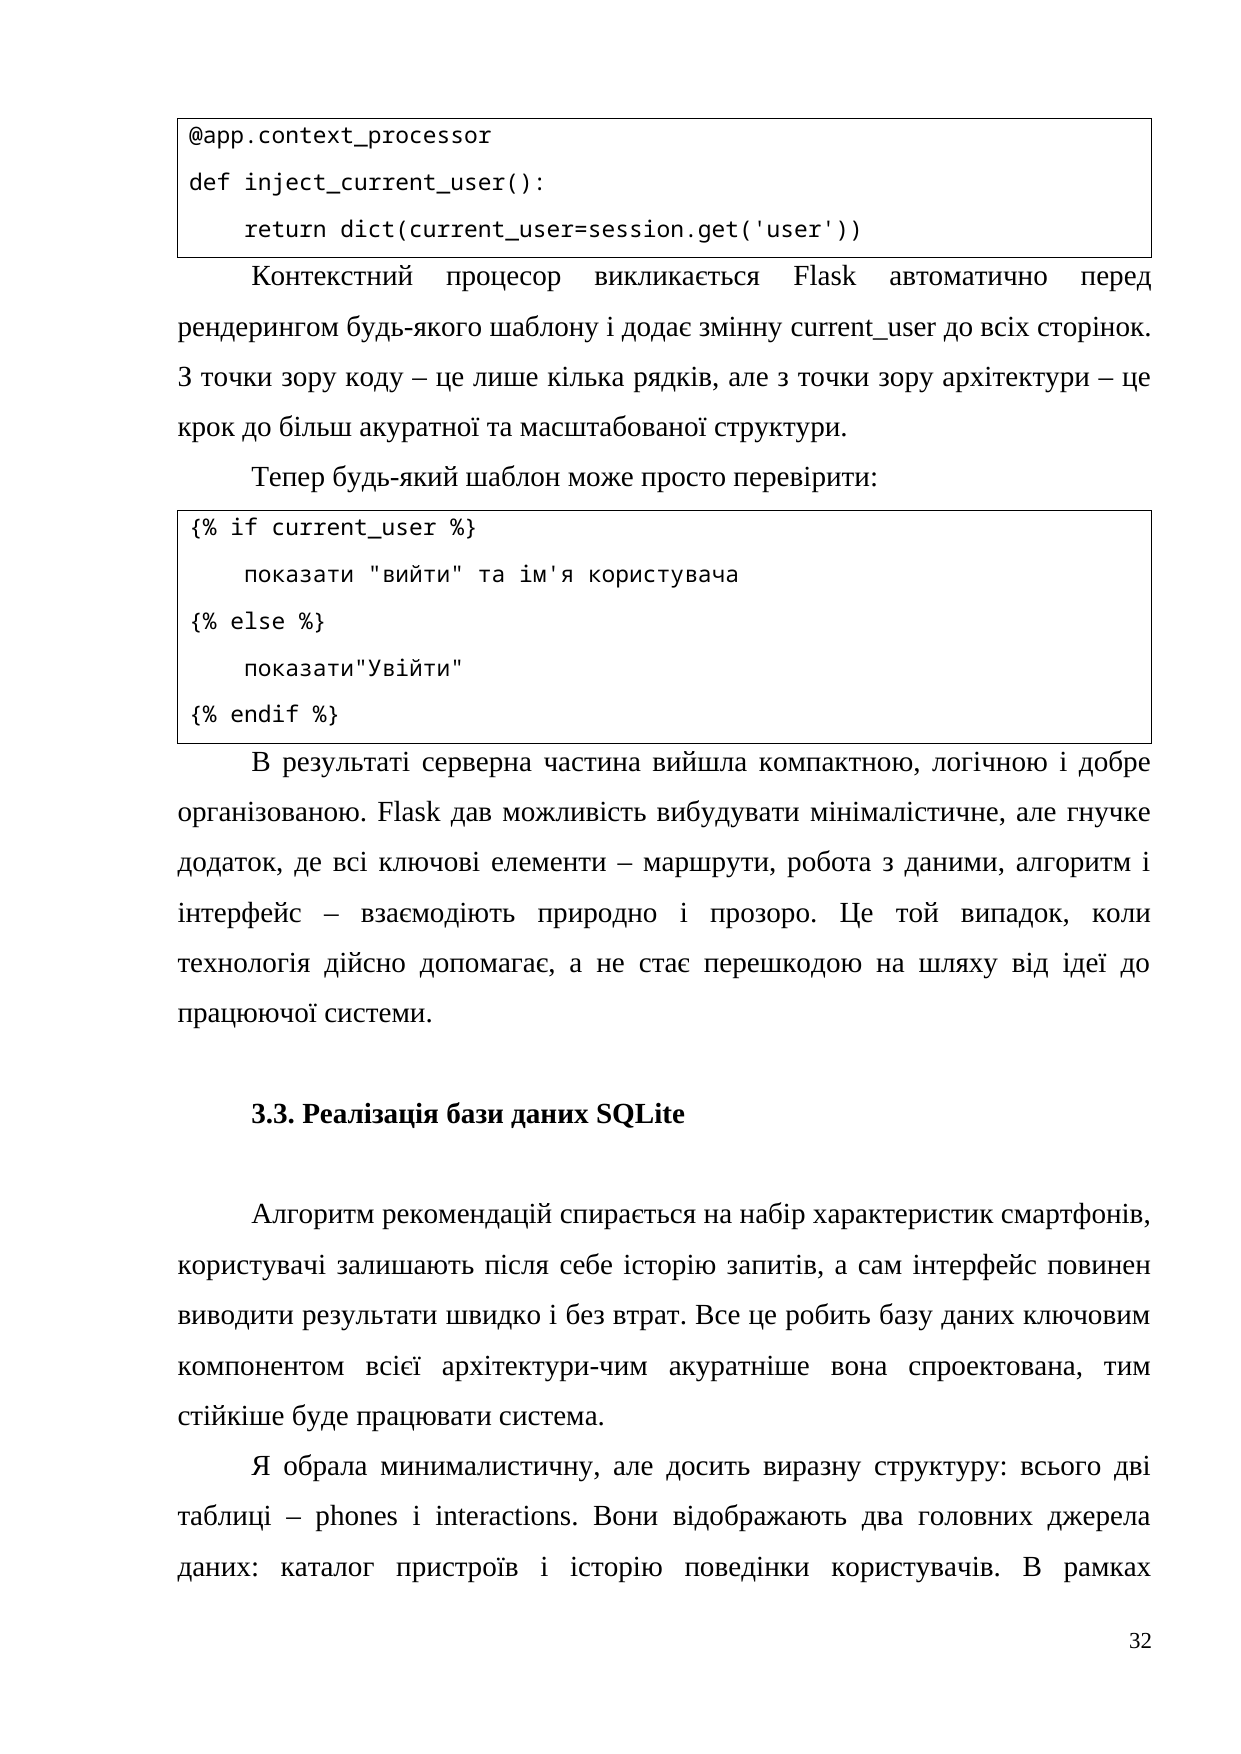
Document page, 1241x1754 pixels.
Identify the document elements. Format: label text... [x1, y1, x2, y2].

table_header @app.context_processor def inject_current_user(): return dict(current_user=session.get('user')) [178, 119, 1151, 257]
subtitle 3.3. Реалізація бази даних SQLite [177, 1096, 1152, 1129]
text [177, 1448, 1152, 1582]
table_header {% if current_user %} показати "вийти" та ім'я користувача {% else %} показати"Увійти" {% endif %} [178, 511, 1151, 743]
text Контекстний процесор викликається Flask автоматично перед рендерингом будь-якого шаблону і додає змінну current_user до всіх сторінок. З точки зору коду – це лише кілька рядків, але з точки зору архітектури – це крок до більш акуратної та масштабованої структури. [177, 258, 1152, 443]
text Тепер будь-який шаблон може просто перевірити: [177, 459, 1152, 493]
text Алгоритм рекомендацій спирається на набір характеристик смартфонів, користувачі залишають після себе історію запитів, а сам інтерфейс повинен виводити результати швидко і без втрат. Все це робить базу даних ключовим компонентом всієї архітектури-чим акуратніше вона спроектована, тим стійкіше буде працювати система. [177, 1197, 1152, 1431]
text В результаті серверна частина вийшла компактною, логічною і добре організованою. Flask дав можливість вибудувати мінімалістичне, але гнучке додаток, де всі ключові елементи – маршрути, робота з даними, алгоритм і інтерфейс – взаємодіють природно і прозоро. Це той випадок, коли технологія дійсно допомагає, а не стає перешкодою на шляху від ідеї до працюючої системи. [177, 744, 1152, 1029]
